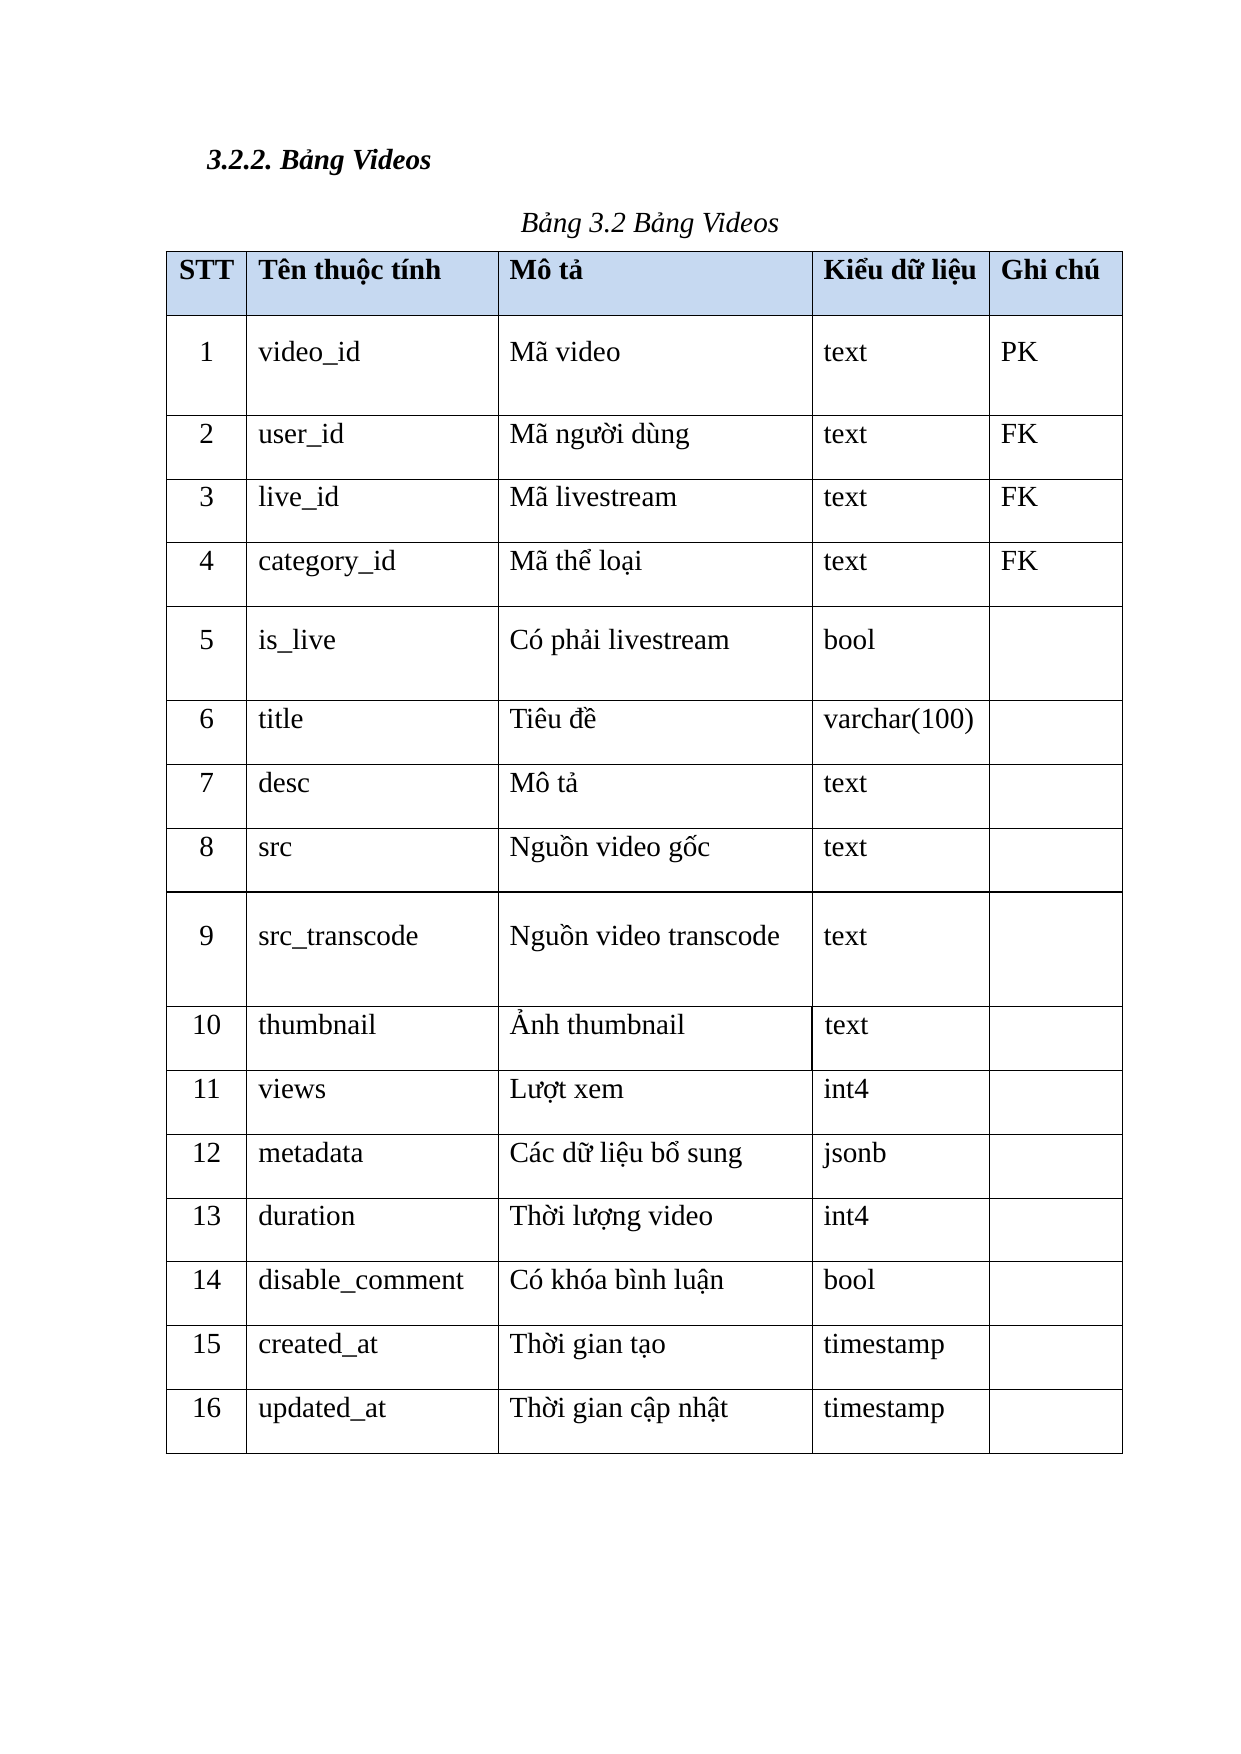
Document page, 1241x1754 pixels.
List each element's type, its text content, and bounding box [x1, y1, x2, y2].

table_cell text [813, 893, 989, 1006]
table_cell [990, 1326, 1122, 1389]
table_cell int4 [813, 1071, 989, 1134]
table_cell 7 [167, 765, 246, 828]
table_cell 3 [167, 480, 246, 542]
table_cell Lượt xem [499, 1071, 812, 1134]
text Bảng 3.2 Bảng Videos [177, 205, 1122, 238]
table_cell 8 [167, 829, 246, 891]
table_cell text [813, 416, 989, 478]
table_cell FK [990, 416, 1122, 478]
table_cell bool [813, 1262, 989, 1325]
table_cell Mô tả [499, 765, 812, 828]
table_cell PK [990, 316, 1122, 415]
table_cell Thời gian cập nhật [499, 1390, 812, 1452]
table_cell jsonb [813, 1135, 989, 1197]
table_cell varchar(100) [813, 701, 989, 764]
table_cell 10 [167, 1007, 246, 1070]
table_header Ghi chú [990, 252, 1122, 315]
table_cell text [813, 829, 989, 891]
table_cell [990, 1071, 1122, 1134]
table_cell video_id [247, 316, 498, 415]
table_cell 2 [167, 416, 246, 478]
table_cell Các dữ liệu bổ sung [499, 1135, 812, 1197]
table_cell live_id [247, 480, 498, 542]
table_cell thumbnail [247, 1007, 498, 1070]
table_header STT [167, 252, 246, 315]
table_header Mô tả [499, 252, 812, 315]
table_cell [990, 765, 1122, 828]
table_cell Mã người dùng [499, 416, 812, 478]
table_cell 14 [167, 1262, 246, 1325]
table_cell title [247, 701, 498, 764]
table_cell Mã video [499, 316, 812, 415]
table_cell [990, 1135, 1122, 1197]
table_cell FK [990, 543, 1122, 606]
table_cell 9 [167, 893, 246, 1006]
table_cell Mã livestream [499, 480, 812, 542]
table_cell Thời lượng video [499, 1199, 812, 1261]
table_cell [990, 607, 1122, 700]
table_cell updated_at [247, 1390, 498, 1452]
table_cell desc [247, 765, 498, 828]
table_cell is_live [247, 607, 498, 700]
table_cell text [813, 316, 989, 415]
table_cell text [813, 543, 989, 606]
table_cell src_transcode [247, 893, 498, 1006]
table_cell metadata [247, 1135, 498, 1197]
table_cell bool [813, 607, 989, 700]
table_cell text [813, 765, 989, 828]
table_cell views [247, 1071, 498, 1134]
table_cell Mã thể loại [499, 543, 812, 606]
table_cell 13 [167, 1199, 246, 1261]
table_cell 16 [167, 1390, 246, 1452]
table_cell Nguồn video transcode [499, 893, 812, 1006]
table_cell Có khóa bình luận [499, 1262, 812, 1325]
table_cell [990, 1199, 1122, 1261]
table_cell 12 [167, 1135, 246, 1197]
table_cell 6 [167, 701, 246, 764]
table_cell Nguồn video gốc [499, 829, 812, 891]
table_cell [990, 893, 1122, 1006]
table_cell timestamp [813, 1390, 989, 1452]
table_cell 5 [167, 607, 246, 700]
table_header Kiểu dữ liệu [813, 252, 989, 315]
table_cell Tiêu đề [499, 701, 812, 764]
text Bảng Videos [207, 142, 1122, 176]
table_cell Thời gian tạo [499, 1326, 812, 1389]
table_cell user_id [247, 416, 498, 478]
table_cell 1 [167, 316, 246, 415]
table_cell Ảnh thumbnail [499, 1007, 811, 1070]
table_cell [990, 1262, 1122, 1325]
table_cell timestamp [813, 1326, 989, 1389]
table_cell disable_comment [247, 1262, 498, 1325]
table_cell [990, 1007, 1122, 1070]
table_cell Có phải livestream [499, 607, 812, 700]
table_cell category_id [247, 543, 498, 606]
table_cell 4 [167, 543, 246, 606]
table_cell [990, 829, 1122, 891]
table_cell int4 [813, 1199, 989, 1261]
table_cell duration [247, 1199, 498, 1261]
table_cell text [813, 1007, 989, 1070]
table_cell created_at [247, 1326, 498, 1389]
table_cell FK [990, 480, 1122, 542]
table_cell text [813, 480, 989, 542]
table_cell 11 [167, 1071, 246, 1134]
table_header Tên thuộc tính [247, 252, 498, 315]
table_cell 15 [167, 1326, 246, 1389]
table_cell [990, 1390, 1122, 1452]
table_cell src [247, 829, 498, 891]
table_cell [990, 701, 1122, 764]
